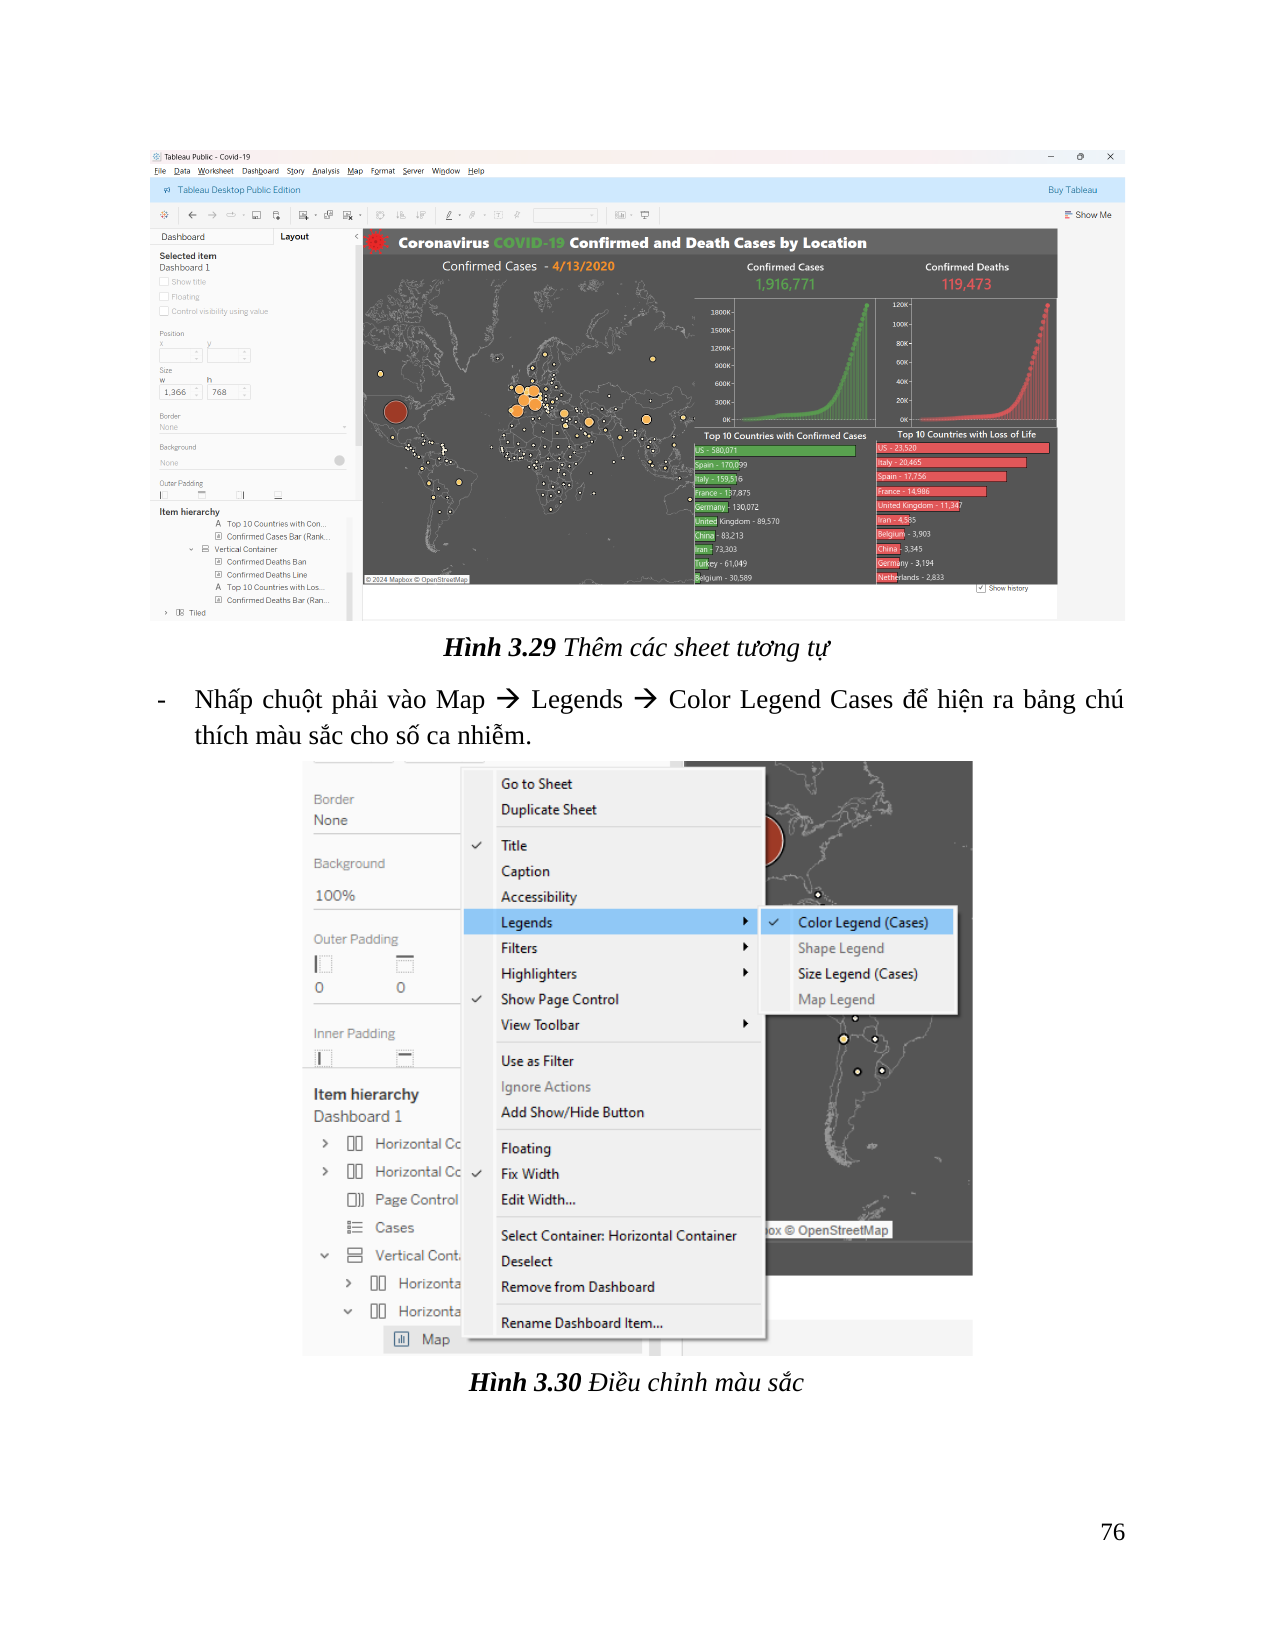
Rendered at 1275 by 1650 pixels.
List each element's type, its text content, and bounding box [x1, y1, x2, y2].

picture [150, 150, 1125, 621]
list Nhấp chuột phải vào Map Legends Color Legend Cases để hiện ra bảng chú thích màu sắc cho số ca nhiễm. [157, 683, 1125, 750]
text Hình 3.30 Điều chỉnh màu sắc [150, 1366, 1125, 1398]
text Hình 3.29 Thêm các sheet tương tự [150, 631, 1125, 663]
picture [302, 761, 973, 1356]
